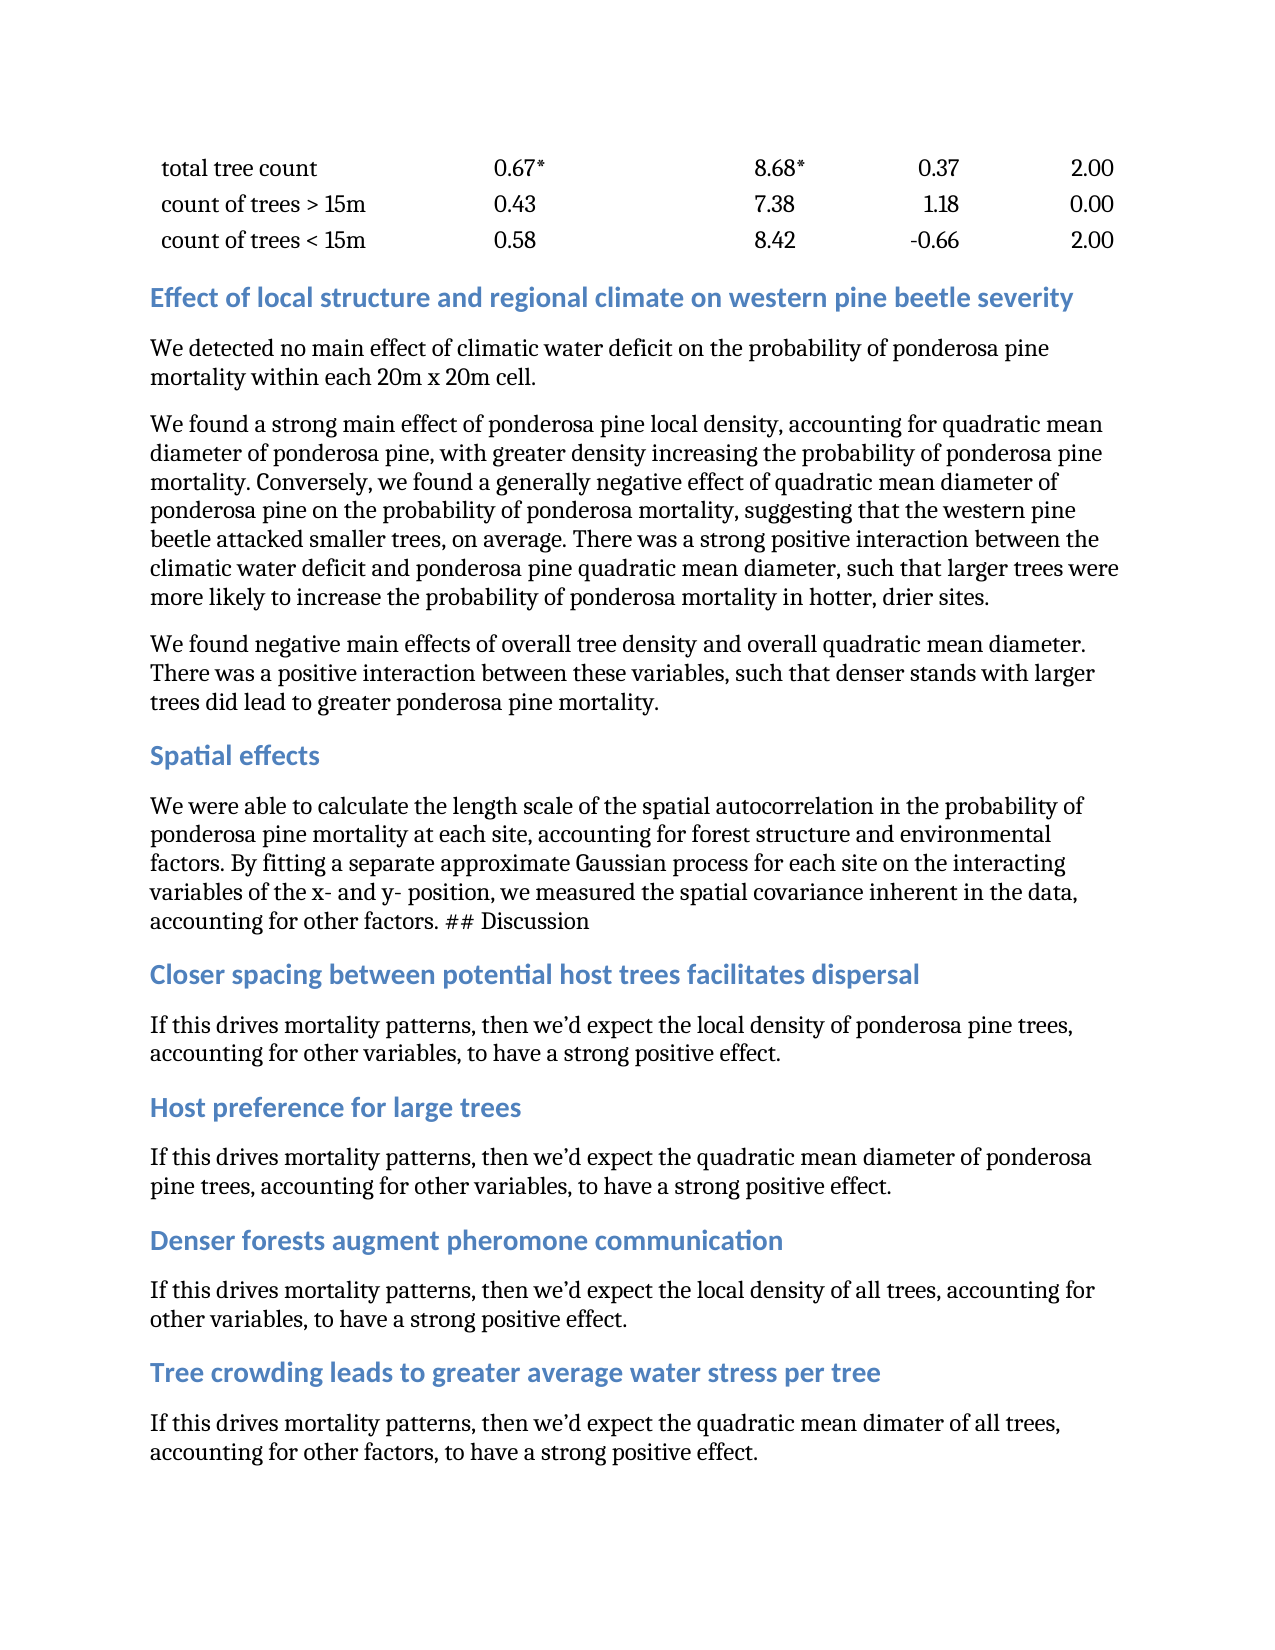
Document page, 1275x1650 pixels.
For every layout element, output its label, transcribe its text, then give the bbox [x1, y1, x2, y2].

table_cell 0.37 [837, 150, 971, 186]
text If this drives mortality patterns, then we’d expect the quadratic mean dimater of all trees, accounting for other factors, to have a strong positive effect. [150, 1409, 1125, 1466]
table_cell 7.38 [743, 186, 837, 222]
table_cell 0.67* [483, 150, 743, 186]
table_cell count of trees < 15m [150, 223, 483, 259]
text If this drives mortality patterns, then we’d expect the local density of ponderosa pine trees, accounting for other variables, to have a strong positive effect. [150, 1011, 1125, 1068]
table_cell 8.42 [743, 223, 837, 259]
table_cell 2.00 [971, 223, 1125, 259]
table_cell -0.66 [837, 223, 971, 259]
table_cell 0.43 [483, 186, 743, 222]
table_cell count of trees > 15m [150, 186, 483, 222]
table_cell 1.18 [837, 186, 971, 222]
text We found a strong main effect of ponderosa pine local density, accounting for quadratic mean diameter of ponderosa pine, with greater density increasing the probability of ponderosa pine mortality. Conversely, we found a generally negative effect of quadratic mean diameter of ponderosa pine on the probability of ponderosa mortality, suggesting that the western pine beetle attacked smaller trees, on average. There was a strong positive interaction between the climatic water deficit and ponderosa pine quadratic mean diameter, such that larger trees were more likely to increase the probability of ponderosa mortality in hotter, drier sites. [150, 410, 1125, 611]
subtitle Spatial effects [150, 737, 1125, 773]
subtitle Effect of local structure and regional climate on western pine beetle severity [150, 279, 1125, 315]
text We detected no main effect of climatic water deficit on the probability of ponderosa pine mortality within each 20m x 20m cell. [150, 334, 1125, 391]
text If this drives mortality patterns, then we’d expect the quadratic mean diameter of ponderosa pine trees, accounting for other variables, to have a strong positive effect. [150, 1143, 1125, 1201]
table_cell 8.68* [743, 150, 837, 186]
subtitle Closer spacing between potential host trees facilitates dispersal [150, 956, 1125, 992]
table_cell 0.00 [971, 186, 1125, 222]
subtitle Host preference for large trees [150, 1089, 1125, 1124]
text We found negative main effects of overall tree density and overall quadratic mean diameter. There was a positive interaction between these variables, such that denser stands with larger trees did lead to greater ponderosa pine mortality. [150, 630, 1125, 716]
text If this drives mortality patterns, then we’d expect the local density of all trees, accounting for other variables, to have a strong positive effect. [150, 1276, 1125, 1333]
text We were able to calculate the length scale of the spatial autocorrelation in the probability of ponderosa pine mortality at each site, accounting for forest structure and environmental factors. By fitting a separate approximate Gaussian process for each site on the interacting variables of the x- and y- position, we measured the spatial covariance inherent in the data, accounting for other factors. ## Discussion [150, 792, 1125, 935]
table_cell 0.58 [483, 223, 743, 259]
subtitle Tree crowding leads to greater average water stress per tree [150, 1354, 1125, 1390]
subtitle Denser forests augment pheromone communication [150, 1222, 1125, 1257]
table_cell total tree count [150, 150, 483, 186]
table_cell 2.00 [971, 150, 1125, 186]
